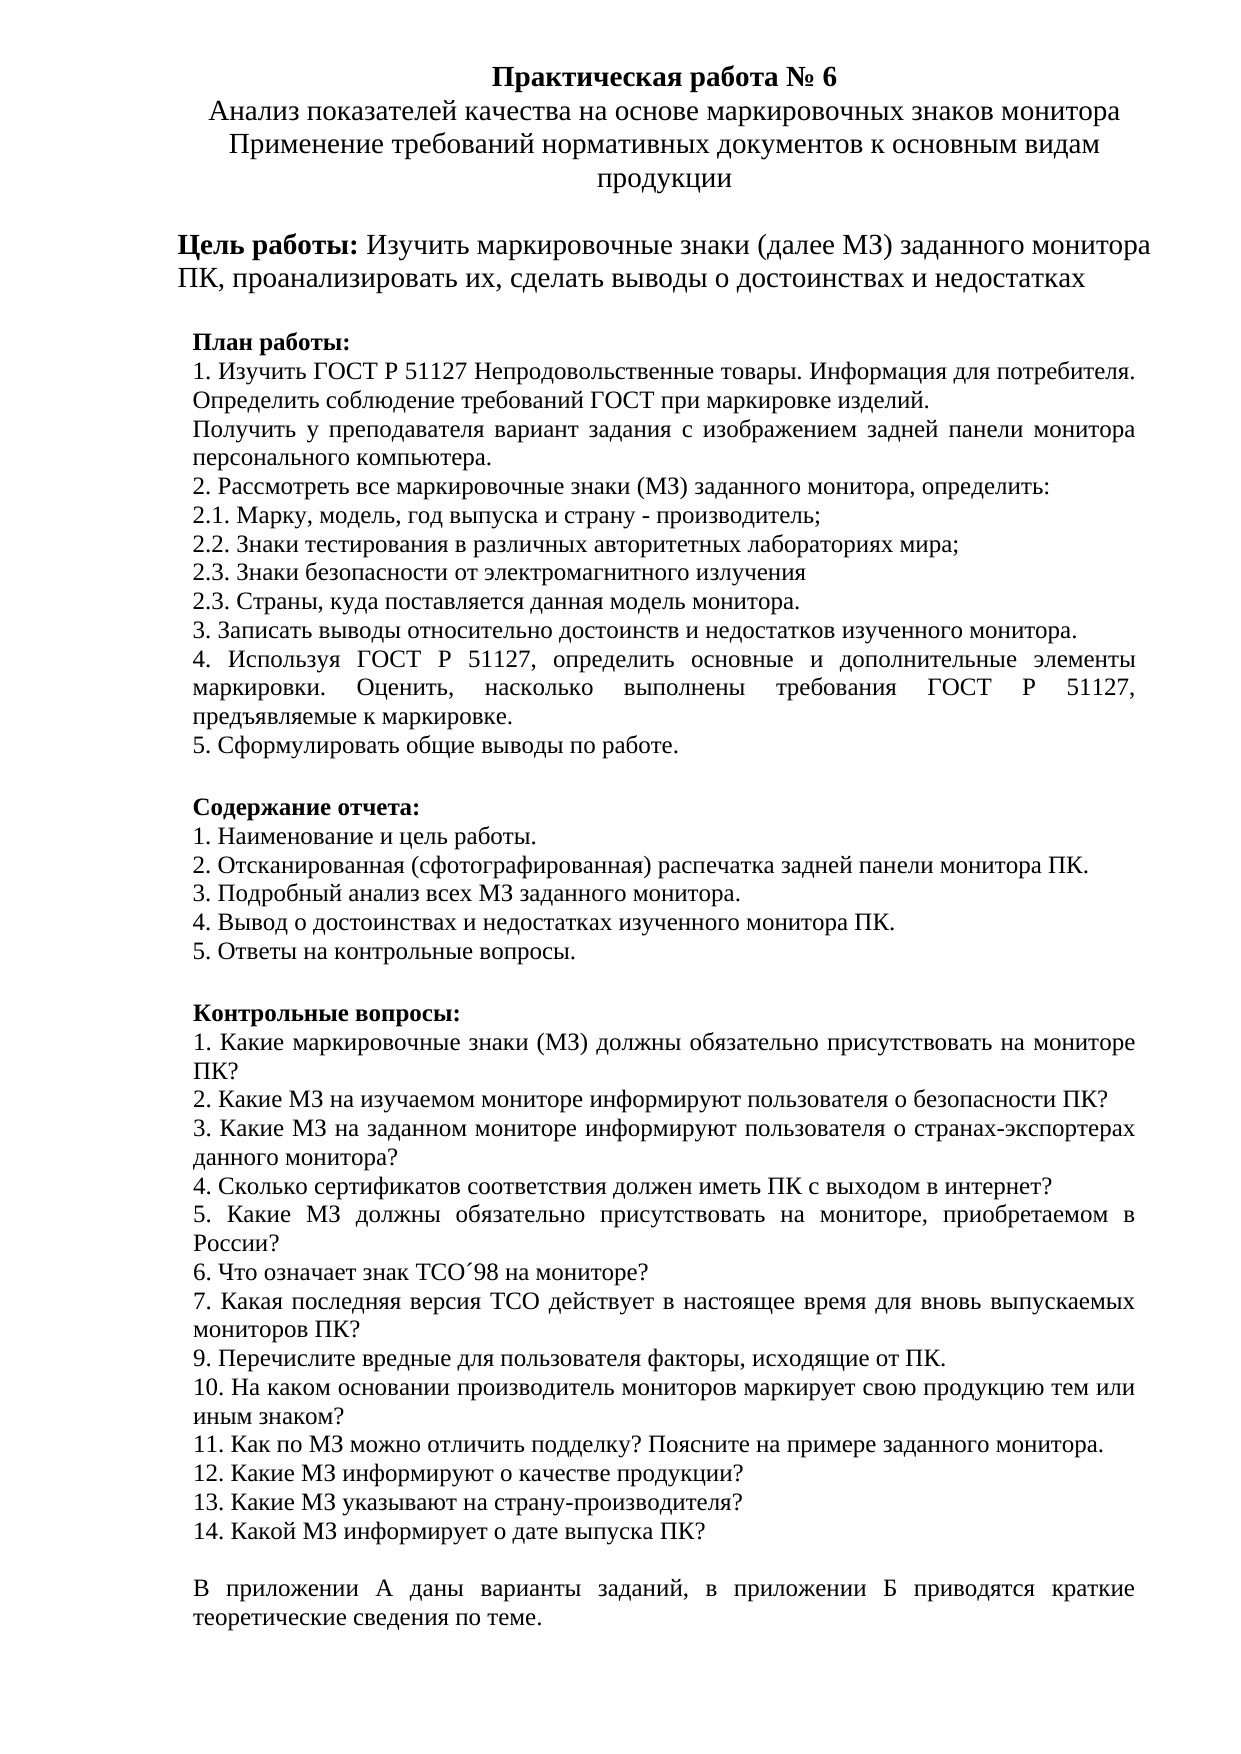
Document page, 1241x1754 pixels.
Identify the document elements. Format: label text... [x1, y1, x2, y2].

text 5. Сформулировать общие выводы по работе. [192, 730, 1136, 759]
text 9. Перечислите вредные для пользователя факторы, исходящие от ПК. [193, 1343, 1136, 1372]
text Цель работы: Изучить маркировочные знаки (далее МЗ) заданного монитора ПК, проанализировать их, сделать выводы о достоинствах и недостатках [177, 227, 1152, 294]
text Получить у преподавателя вариант задания с изображением задней панели монитора персонального компьютера. [192, 414, 1136, 471]
text 1. Какие маркировочные знаки (МЗ) должны обязательно присутствовать на мониторе ПК? [193, 1027, 1136, 1084]
text Контрольные вопросы: [193, 998, 1136, 1027]
text 2. Какие МЗ на изучаемом мониторе информируют пользователя о безопасности ПК? [193, 1084, 1136, 1113]
text 1. Наименование и цель работы. [192, 821, 1136, 850]
text 4. Вывод о достоинствах и недостатках изученного монитора ПК. [192, 907, 1136, 936]
text План работы: [192, 327, 1136, 356]
text 14. Какой МЗ информирует о дате выпуска ПК? [193, 1516, 1136, 1544]
text 13. Какие МЗ указывают на страну-производителя? [193, 1487, 1136, 1516]
text 11. Как по МЗ можно отличить подделку? Поясните на примере заданного монитора. [193, 1429, 1136, 1458]
text Практическая работа № 6 [177, 59, 1152, 93]
text Содержание отчета: [192, 792, 1136, 821]
text Применение требований нормативных документов к основным видам продукции [177, 126, 1152, 193]
text 4. Используя ГОСТ Р 51127, определить основные и дополнительные элементы маркировки. Оценить, насколько выполнены требования ГОСТ Р 51127, предъявляемые к маркировке. [192, 644, 1136, 730]
text 5. Какие МЗ должны обязательно присутствовать на мониторе, приобретаемом в России? [193, 1199, 1136, 1257]
text 2. Отсканированная (сфотографированная) распечатка задней панели монитора ПК. [192, 850, 1136, 878]
text 2.1. Марку, модель, год выпуска и страну - производитель; [192, 500, 1136, 529]
text 10. На каком основании производитель мониторов маркирует свою продукцию тем или иным знаком? [193, 1372, 1136, 1429]
text Анализ показателей качества на основе маркировочных знаков монитора [177, 93, 1152, 126]
text 1. Изучить ГОСТ Р 51127 Непродовольственные товары. Информация для потребителя. Определить соблюдение требований ГОСТ при маркировке изделий. [192, 356, 1136, 414]
text 2.3. Знаки безопасности от электромагнитного излучения [192, 557, 1136, 586]
text В приложении А даны варианты заданий, в приложении Б приводятся краткие теоретические сведения по теме. [193, 1573, 1136, 1631]
text 7. Какая последняя версия ТСО действует в настоящее время для вновь выпускаемых мониторов ПК? [193, 1286, 1136, 1343]
text 5. Ответы на контрольные вопросы. [192, 936, 1136, 965]
text 3. Записать выводы относительно достоинств и недостатков изученного монитора. [192, 615, 1136, 644]
text 4. Сколько сертификатов соответствия должен иметь ПК с выходом в интернет? [193, 1171, 1136, 1199]
text 2.3. Страны, куда поставляется данная модель монитора. [192, 586, 1136, 615]
text 3. Подробный анализ всех МЗ заданного монитора. [192, 878, 1136, 907]
text 2.2. Знаки тестирования в различных авторитетных лабораториях мира; [192, 529, 1136, 557]
text 3. Какие МЗ на заданном мониторе информируют пользователя о странах-экспортерах данного монитора? [193, 1113, 1136, 1171]
text 12. Какие МЗ информируют о качестве продукции? [193, 1458, 1136, 1487]
text 2. Рассмотреть все маркировочные знаки (МЗ) заданного монитора, определить: [192, 471, 1136, 500]
text 6. Что означает знак ТСО´98 на мониторе? [193, 1257, 1136, 1286]
